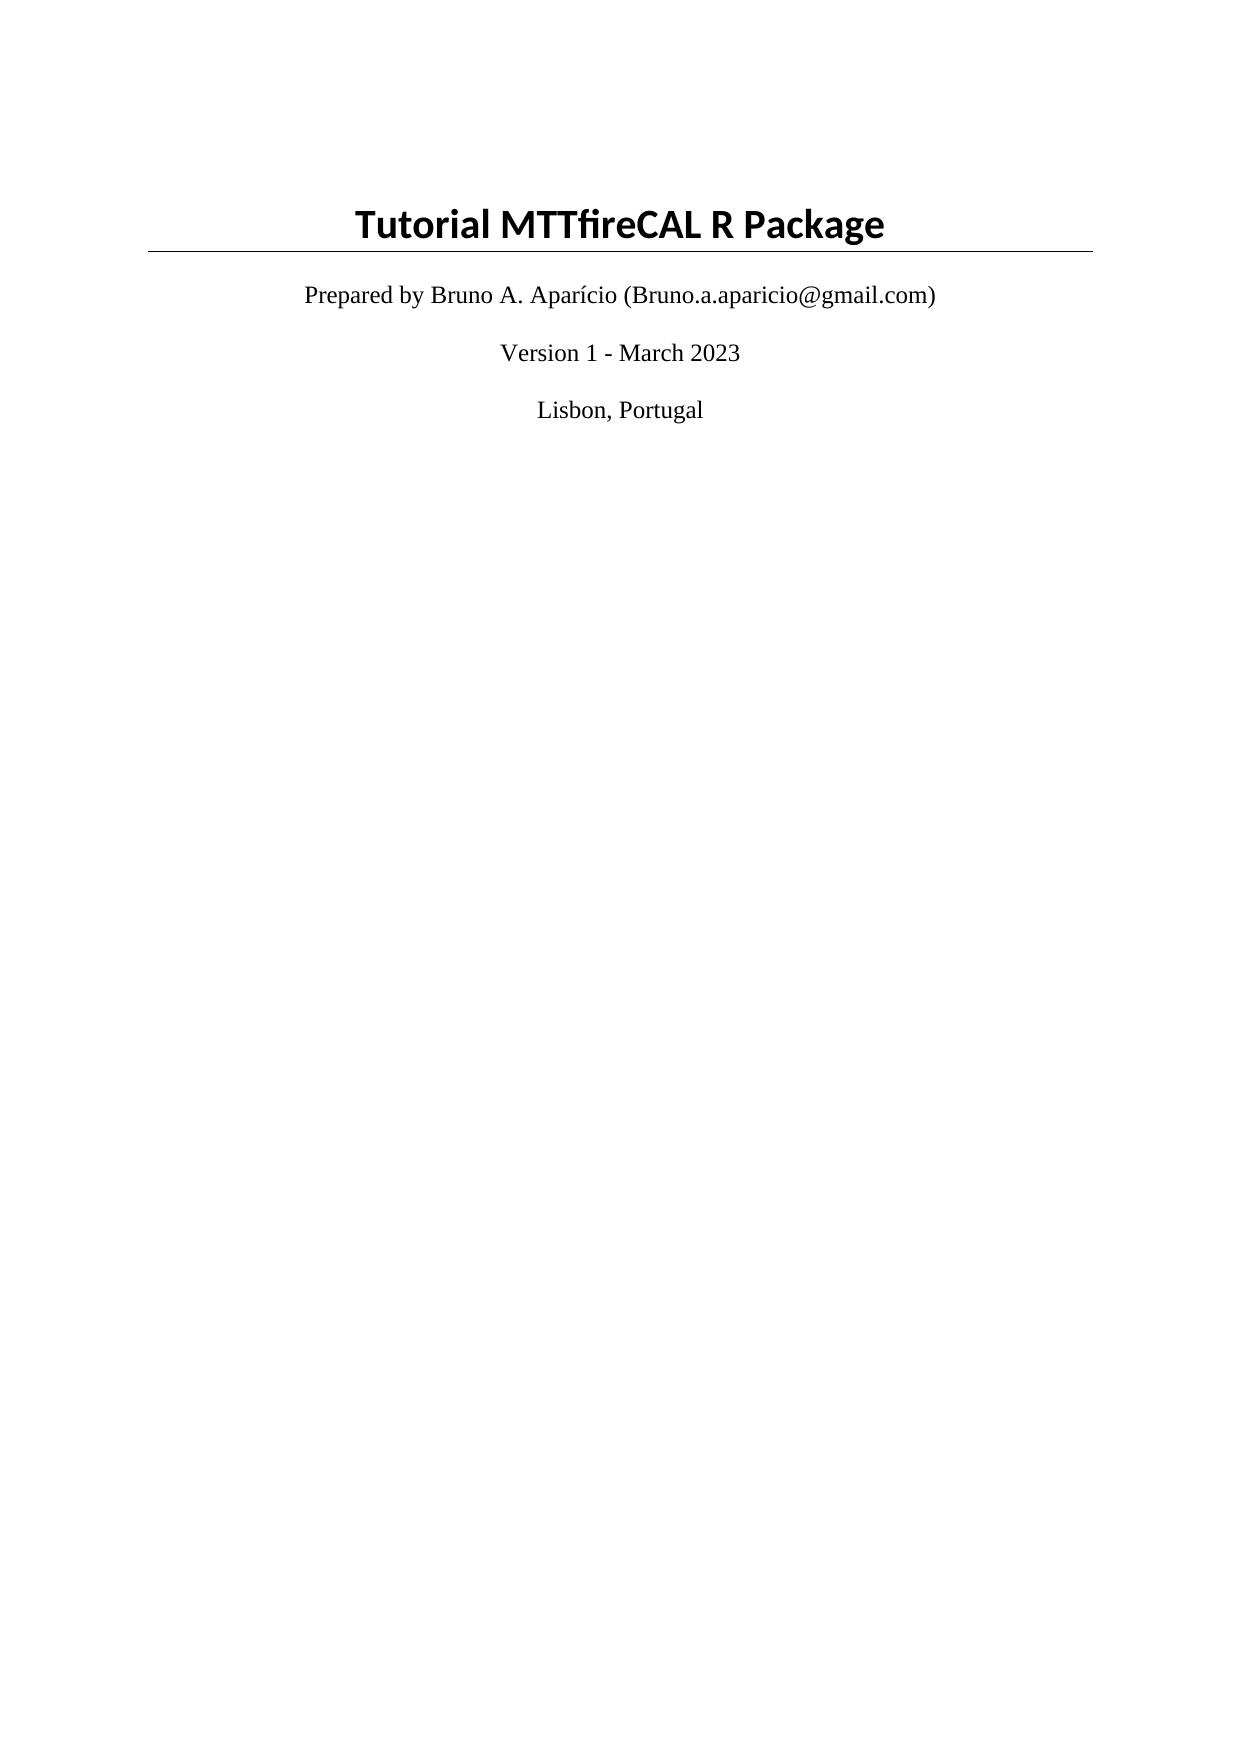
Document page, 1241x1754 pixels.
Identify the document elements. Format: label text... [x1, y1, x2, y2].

text Lisbon, Portugal [148, 395, 1093, 424]
subtitle Tutorial MTTfireCAL R Package [148, 198, 1093, 251]
text Prepared by Bruno A. Aparício (Bruno.a.aparicio@gmail.com) [148, 280, 1093, 309]
text Version 1 - March 2023 [148, 338, 1093, 367]
